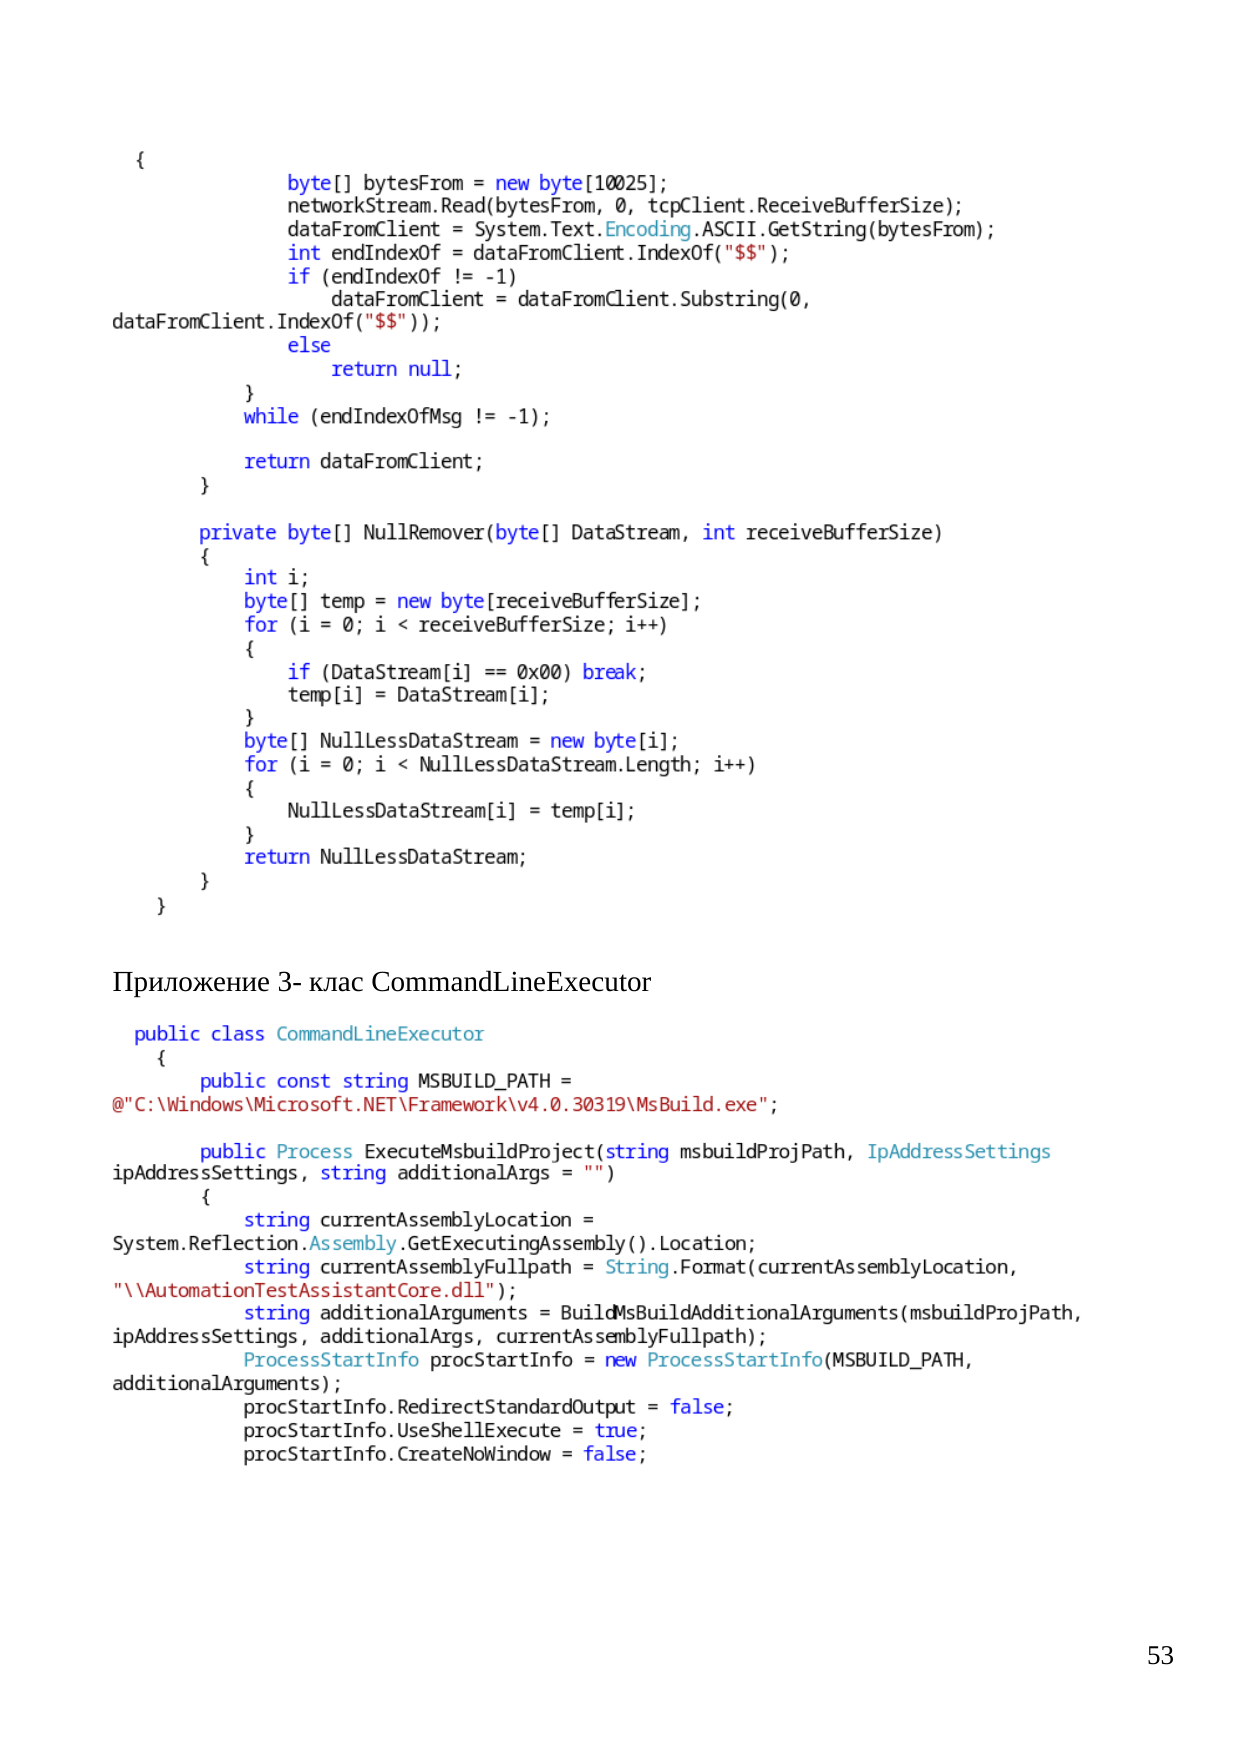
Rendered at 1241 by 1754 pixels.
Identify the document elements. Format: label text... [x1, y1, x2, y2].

subtitle Приложение 3- клас CommandLineExecutor [112, 964, 1128, 998]
